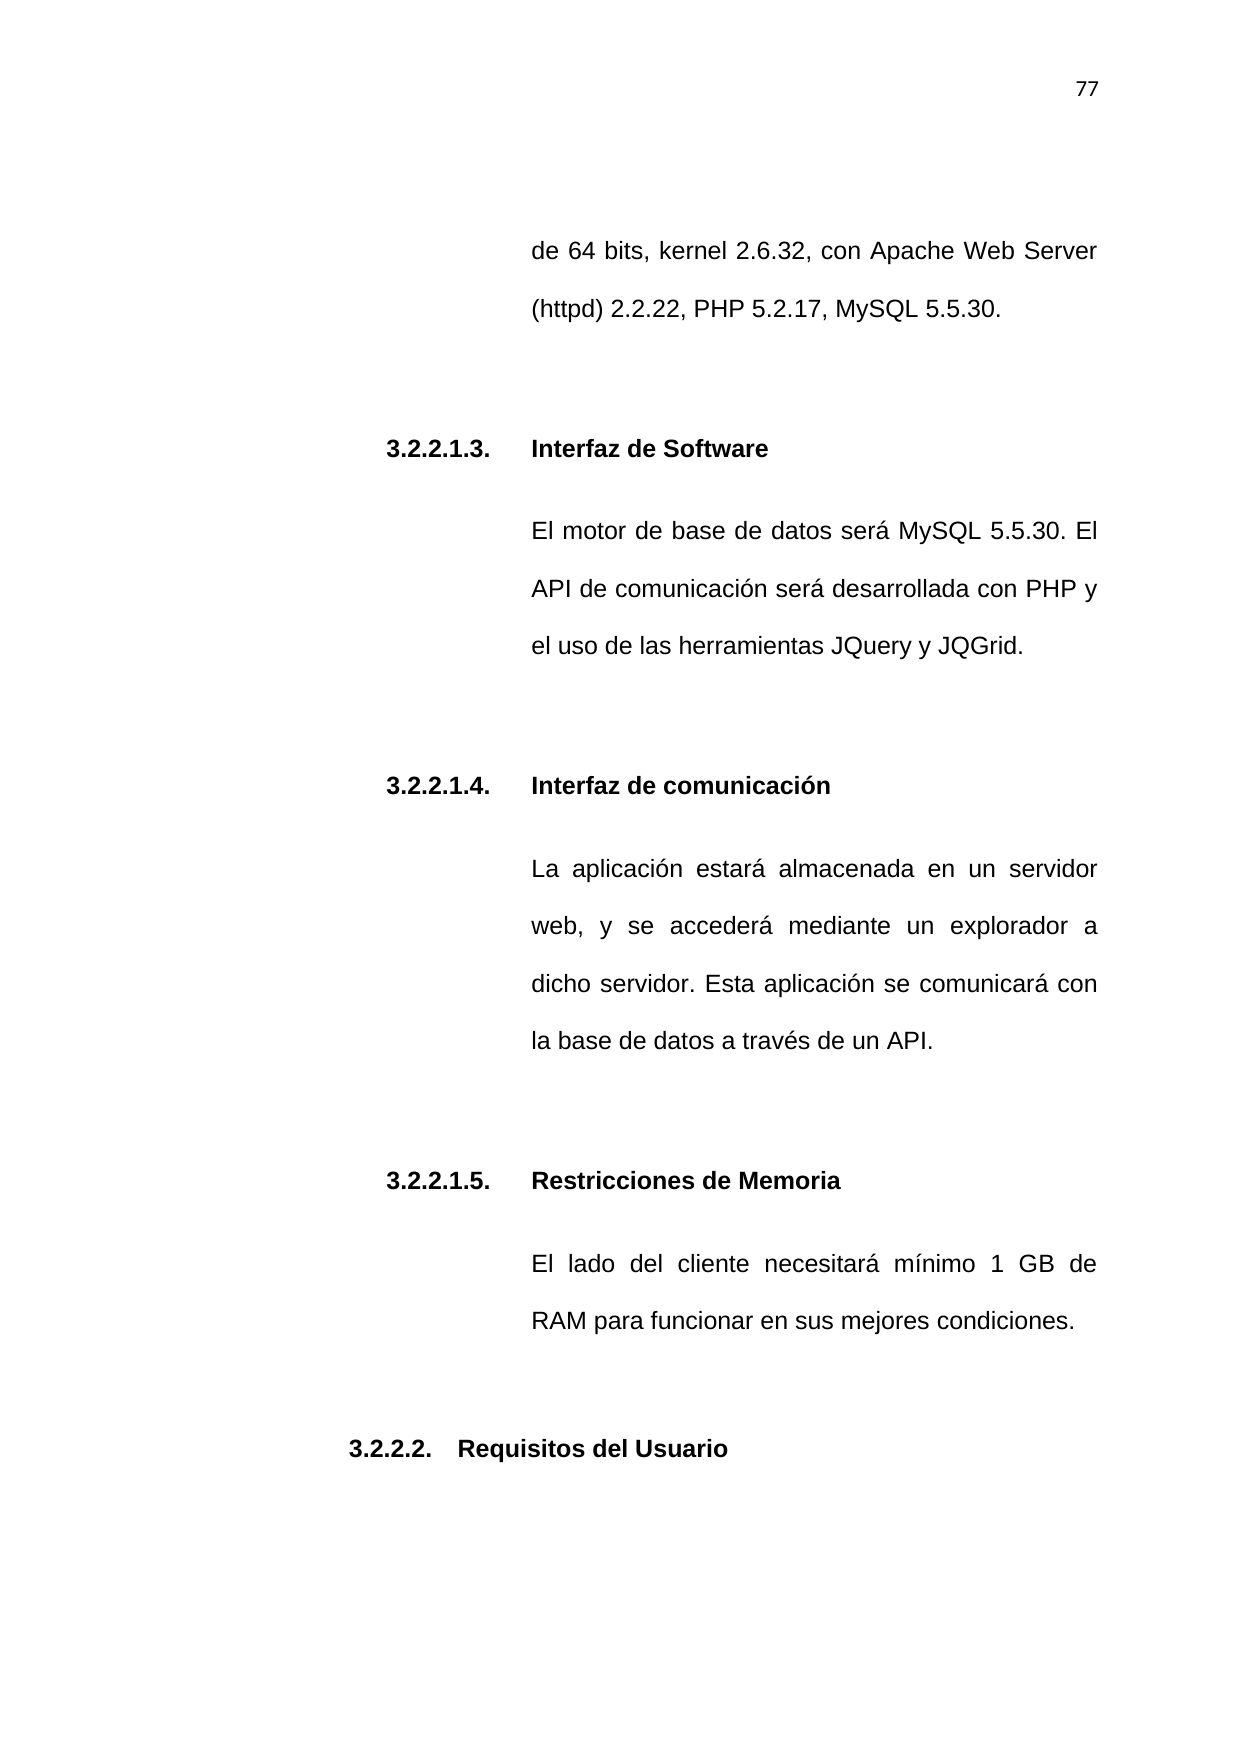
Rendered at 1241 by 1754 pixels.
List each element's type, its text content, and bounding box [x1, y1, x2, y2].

list Interfaz de comunicación [386, 771, 1098, 800]
text El lado del cliente necesitará mínimo 1 GB de RAM para funcionar en sus mejores condiciones. [531, 1249, 1098, 1335]
text La aplicación estará almacenada en un servidor web, y se accederá mediante un explorador a dicho servidor. Esta aplicación se comunicará con la base de datos a través de un API. [531, 854, 1098, 1055]
text El motor de base de datos será MySQL 5.5.30. El API de comunicación será desarrollada con PHP y el uso de las herramientas JQuery y JQGrid. [531, 516, 1098, 660]
list Restricciones de Memoria [386, 1166, 1098, 1195]
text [531, 236, 1098, 322]
list Interfaz de Software [386, 434, 1098, 462]
list Requisitos del Usuario [349, 1434, 1098, 1462]
